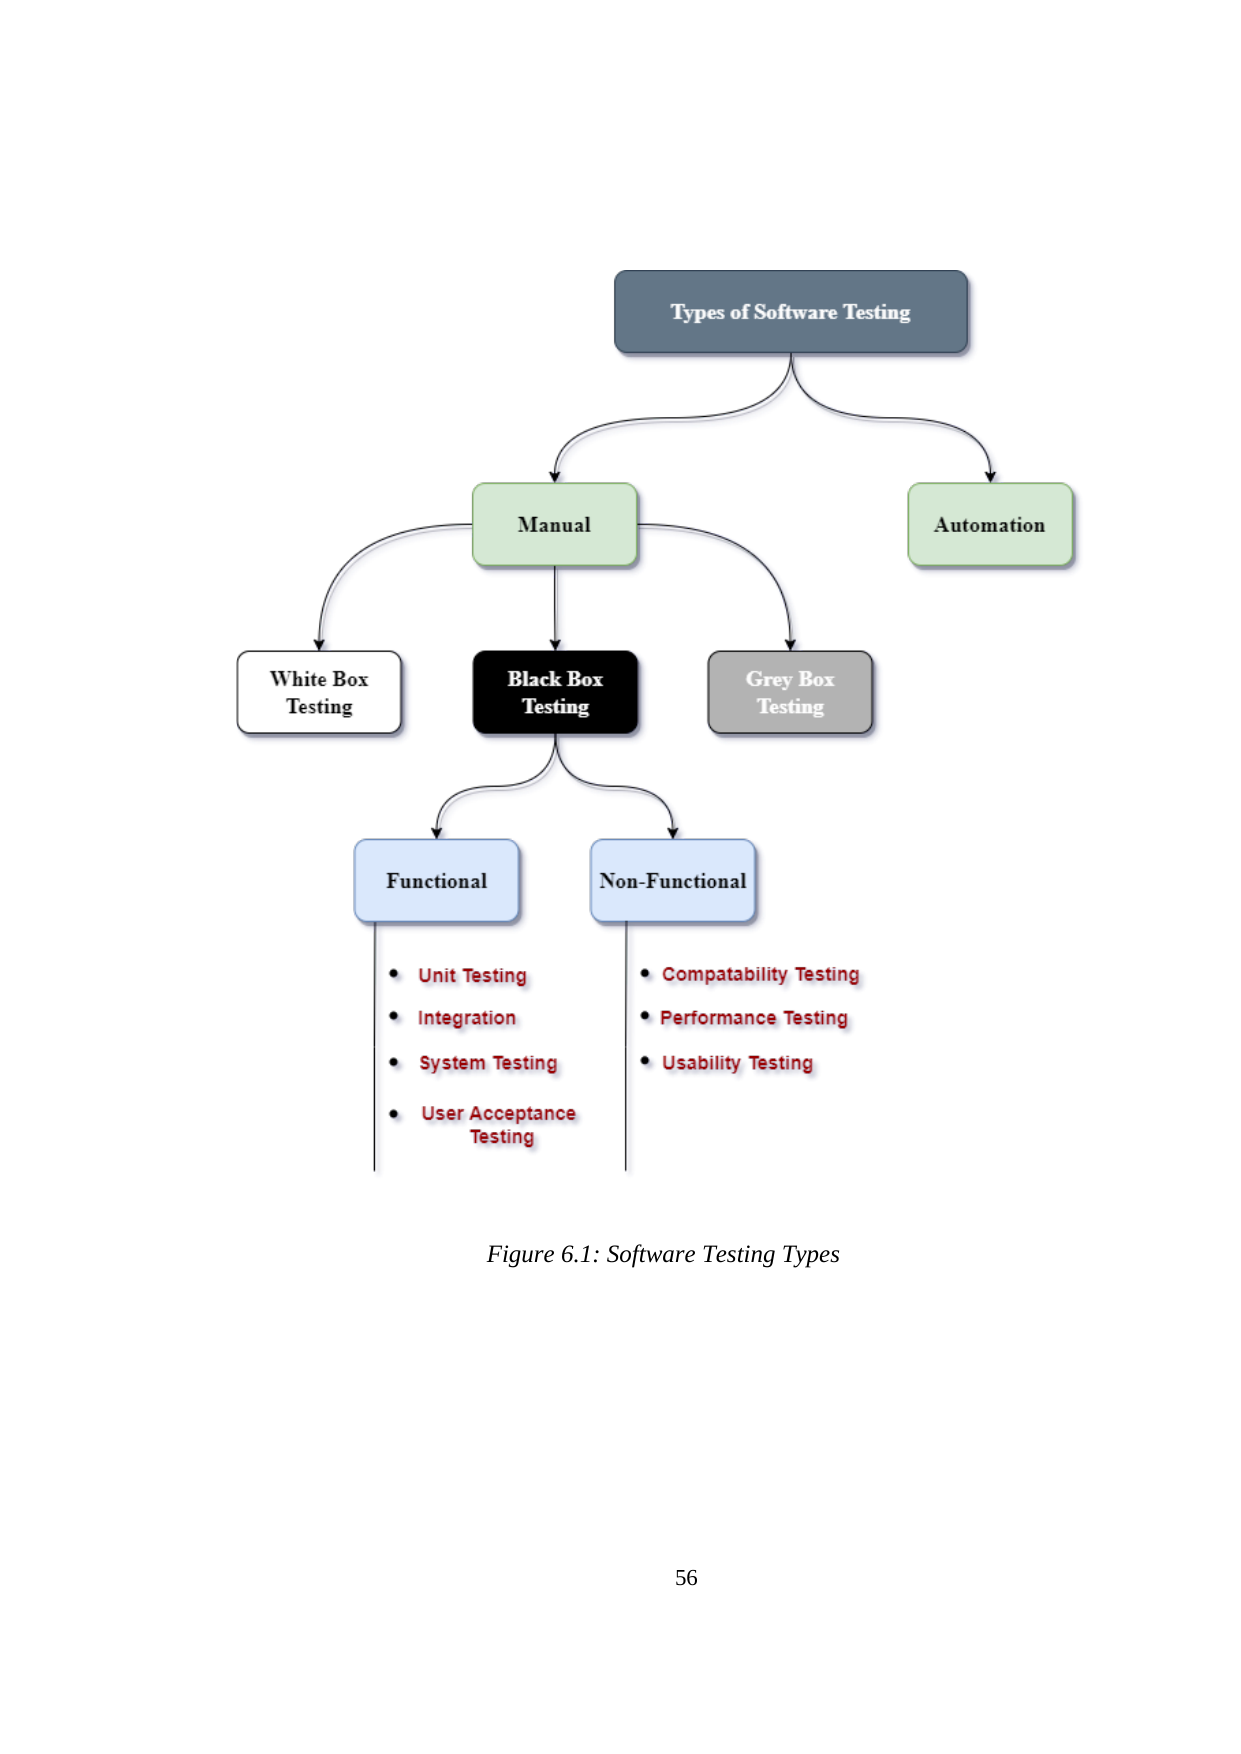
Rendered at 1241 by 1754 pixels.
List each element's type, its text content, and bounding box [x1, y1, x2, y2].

title Figure 6.1: Software Testing Types [236, 1239, 1090, 1267]
picture [236, 270, 1091, 1187]
